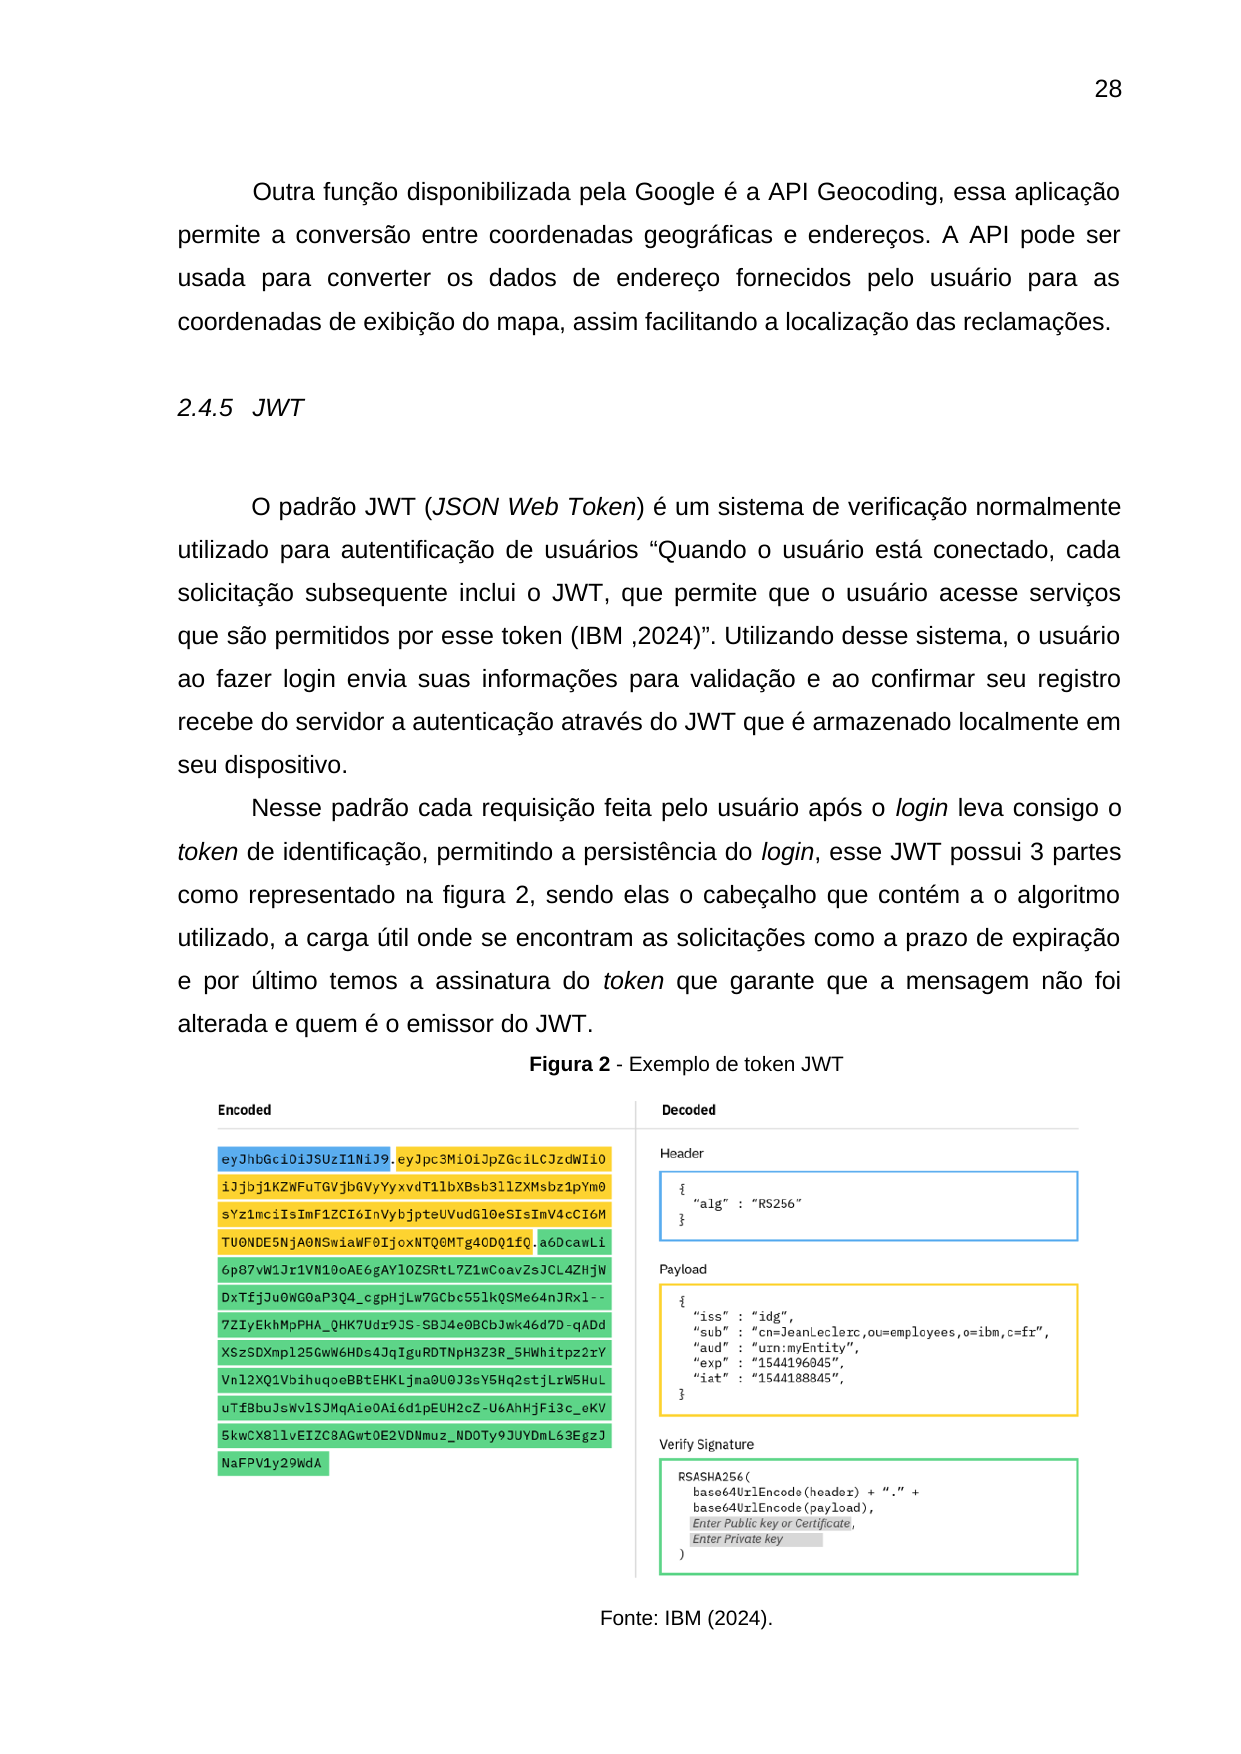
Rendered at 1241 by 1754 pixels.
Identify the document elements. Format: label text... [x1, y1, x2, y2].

text O padrão JWT (JSON Web Token) é um sistema de verificação normalmente utilizado para autentificação de usuários “Quando o usuário está conectado, cada solicitação subsequente inclui o JWT, que permite que o usuário acesse serviços que são permitidos por esse token (IBM ,2024)”. Utilizando desse sistema, o usuário ao fazer login envia suas informações para validação e ao confirmar seu registro recebe do servidor a autenticação através do JWT que é armazenado localmente em seu dispositivo. [177, 492, 1122, 779]
subtitle JWT [177, 393, 1122, 422]
text Figura 2 - Exemplo de token JWT [177, 1052, 1122, 1076]
text Nesse padrão cada requisição feita pelo usuário após o login leva consigo o token de identificação, permitindo a persistência do login, esse JWT possui 3 partes como representado na figura 2, sendo elas o cabeçalho que contém a o algoritmo utilizado, a carga útil onde se encontram as solicitações como a prazo de expiração e por último temos a assinatura do token que garante que a mensagem não foi alterada e quem é o emissor do JWT. [177, 793, 1122, 1038]
text Fonte: IBM (2024). [177, 1606, 1122, 1629]
text Outra função disponibilizada pela Google é a API Geocoding, essa aplicação permite a conversão entre coordenadas geográficas e endereços. A API pode ser usada para converter os dados de endereço fornecidos pelo usuário para as coordenadas de exibição do mapa, assim facilitando a localização das reclamações. [177, 177, 1122, 335]
picture [206, 1088, 1093, 1592]
